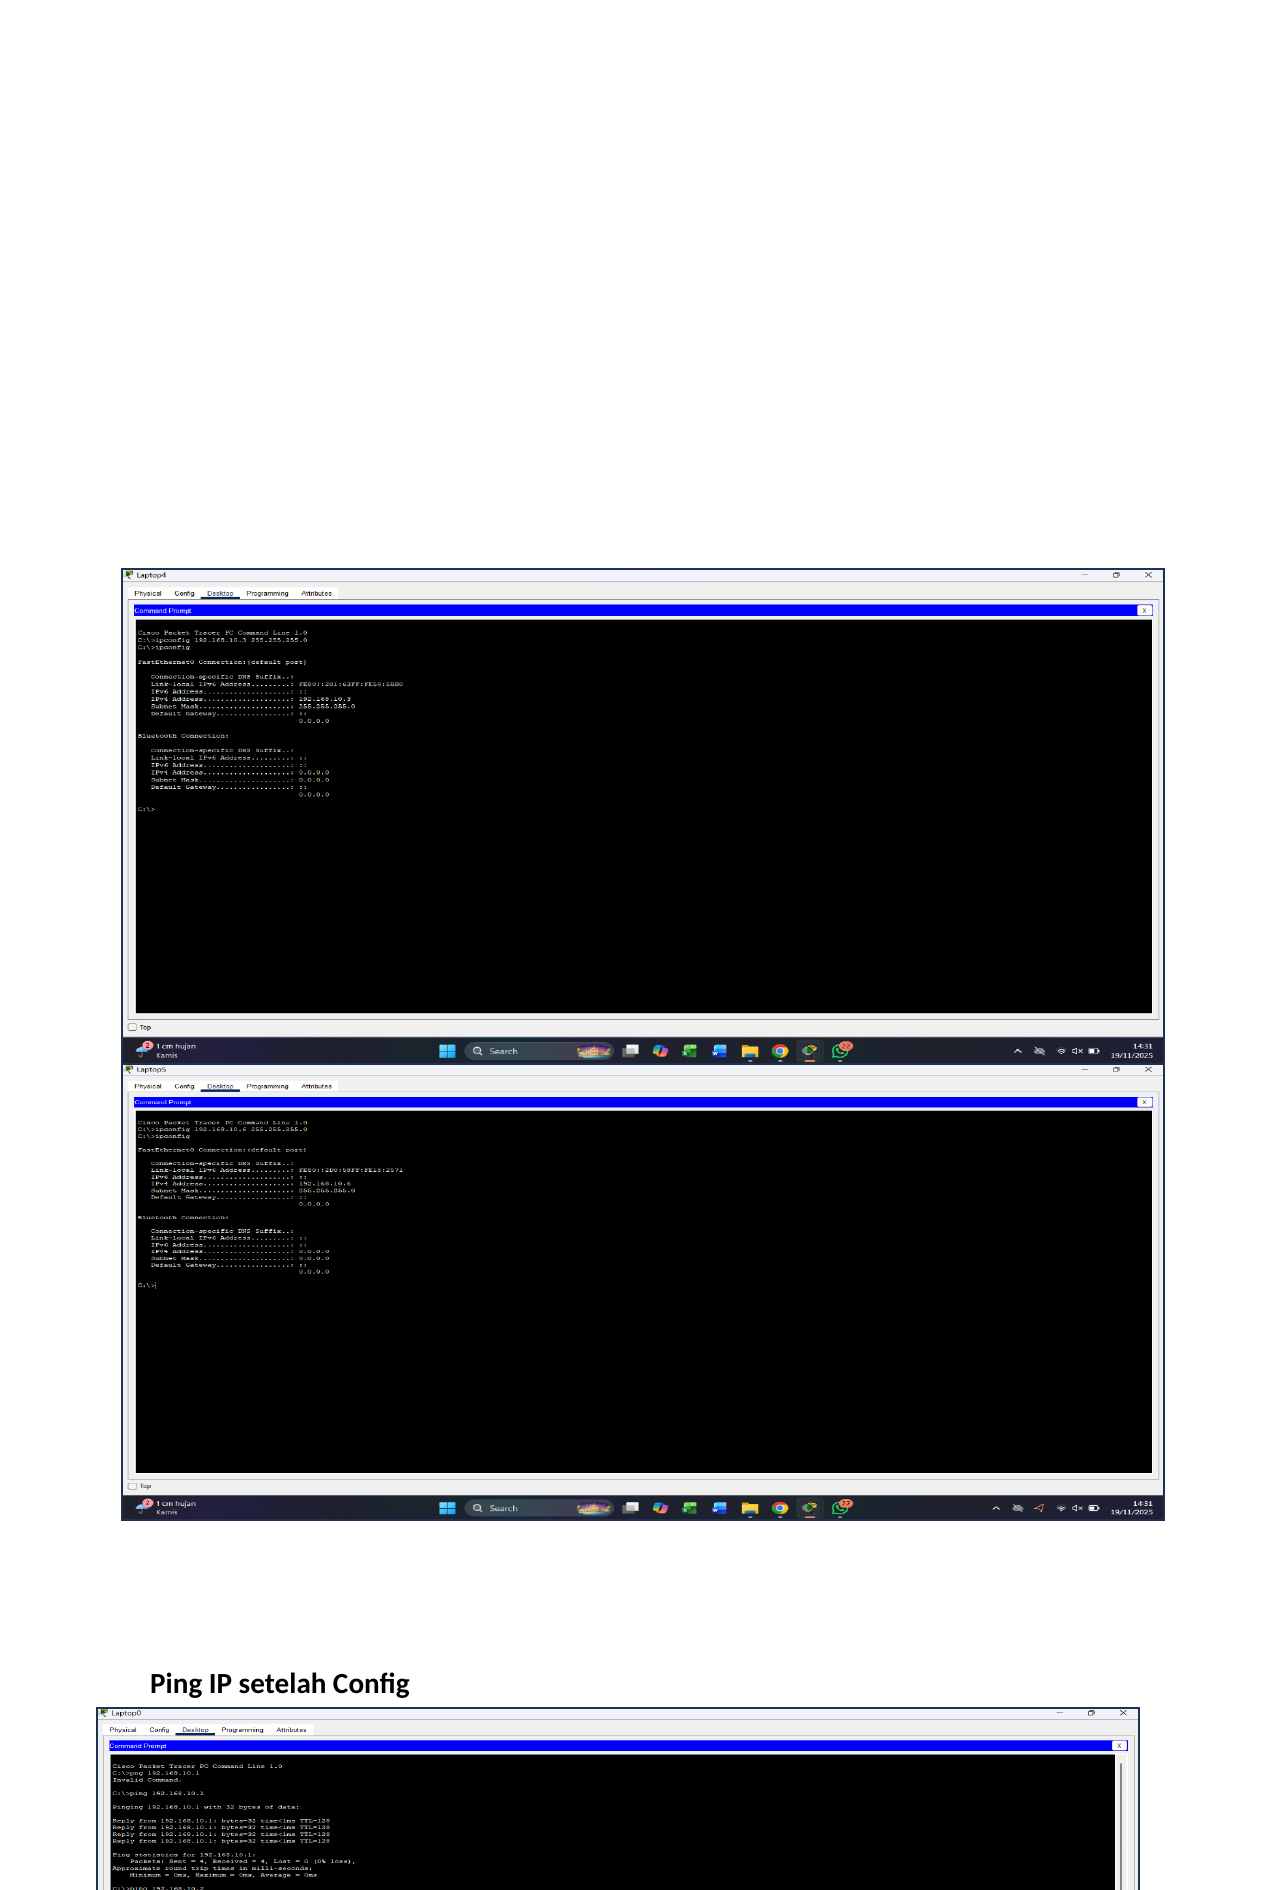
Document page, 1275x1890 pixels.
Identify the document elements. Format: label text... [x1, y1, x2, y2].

picture [123, 570, 1163, 1063]
text Ping IP setelah Config [150, 1665, 1125, 1700]
picture [98, 1709, 1138, 1890]
picture [123, 1065, 1163, 1519]
